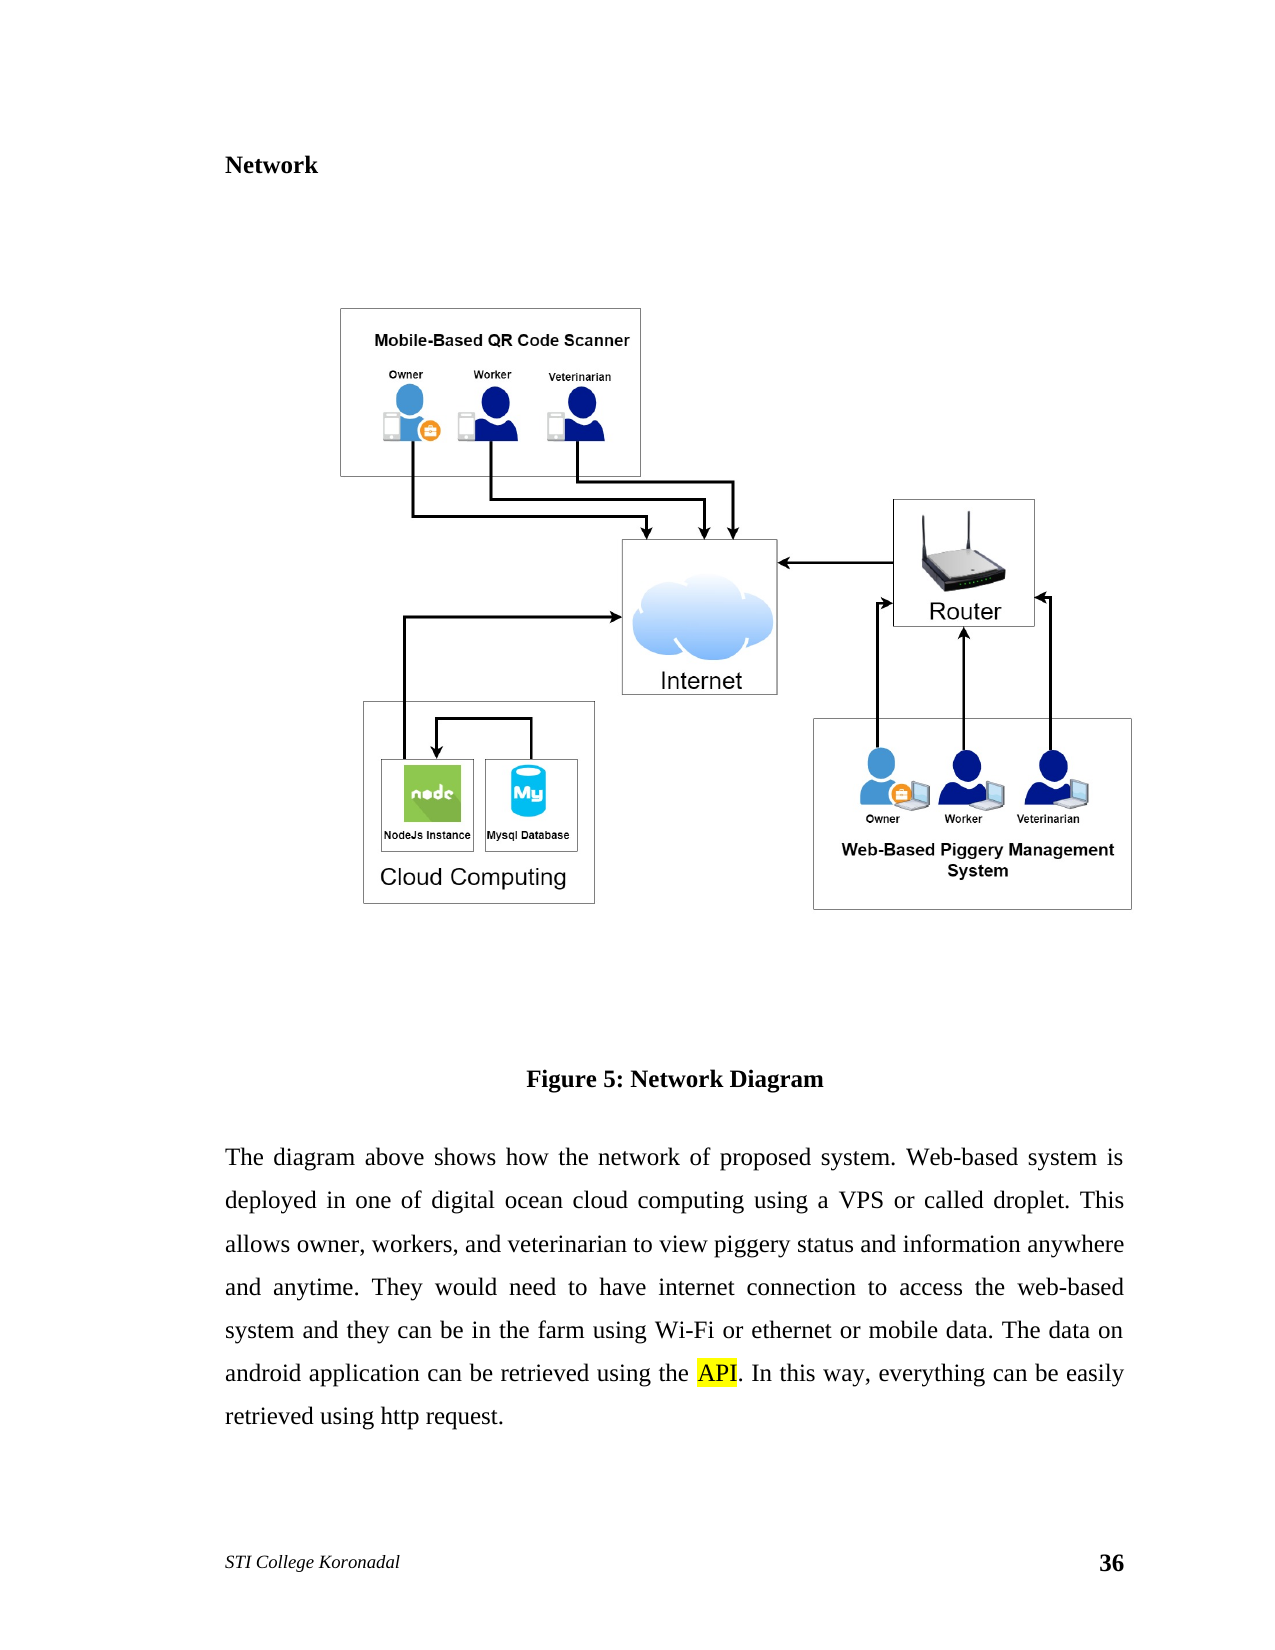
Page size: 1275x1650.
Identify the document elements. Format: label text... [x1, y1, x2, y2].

text Figure 5: Network Diagram [225, 1064, 1125, 1093]
text Network [225, 150, 1125, 179]
picture [225, 193, 1247, 1025]
text The diagram above shows how the network of proposed system. Web-based system is deployed in one of digital ocean cloud computing using a VPS or called droplet. This allows owner, workers, and veterinarian to view piggery status and information anywhere and anytime. They would need to have internet connection to access the web-based system and they can be in the farm using Wi-Fi or ethernet or mobile data. The data on android application can be retrieved using the API. In this way, everything can be easily retrieved using http request. [225, 1142, 1125, 1430]
